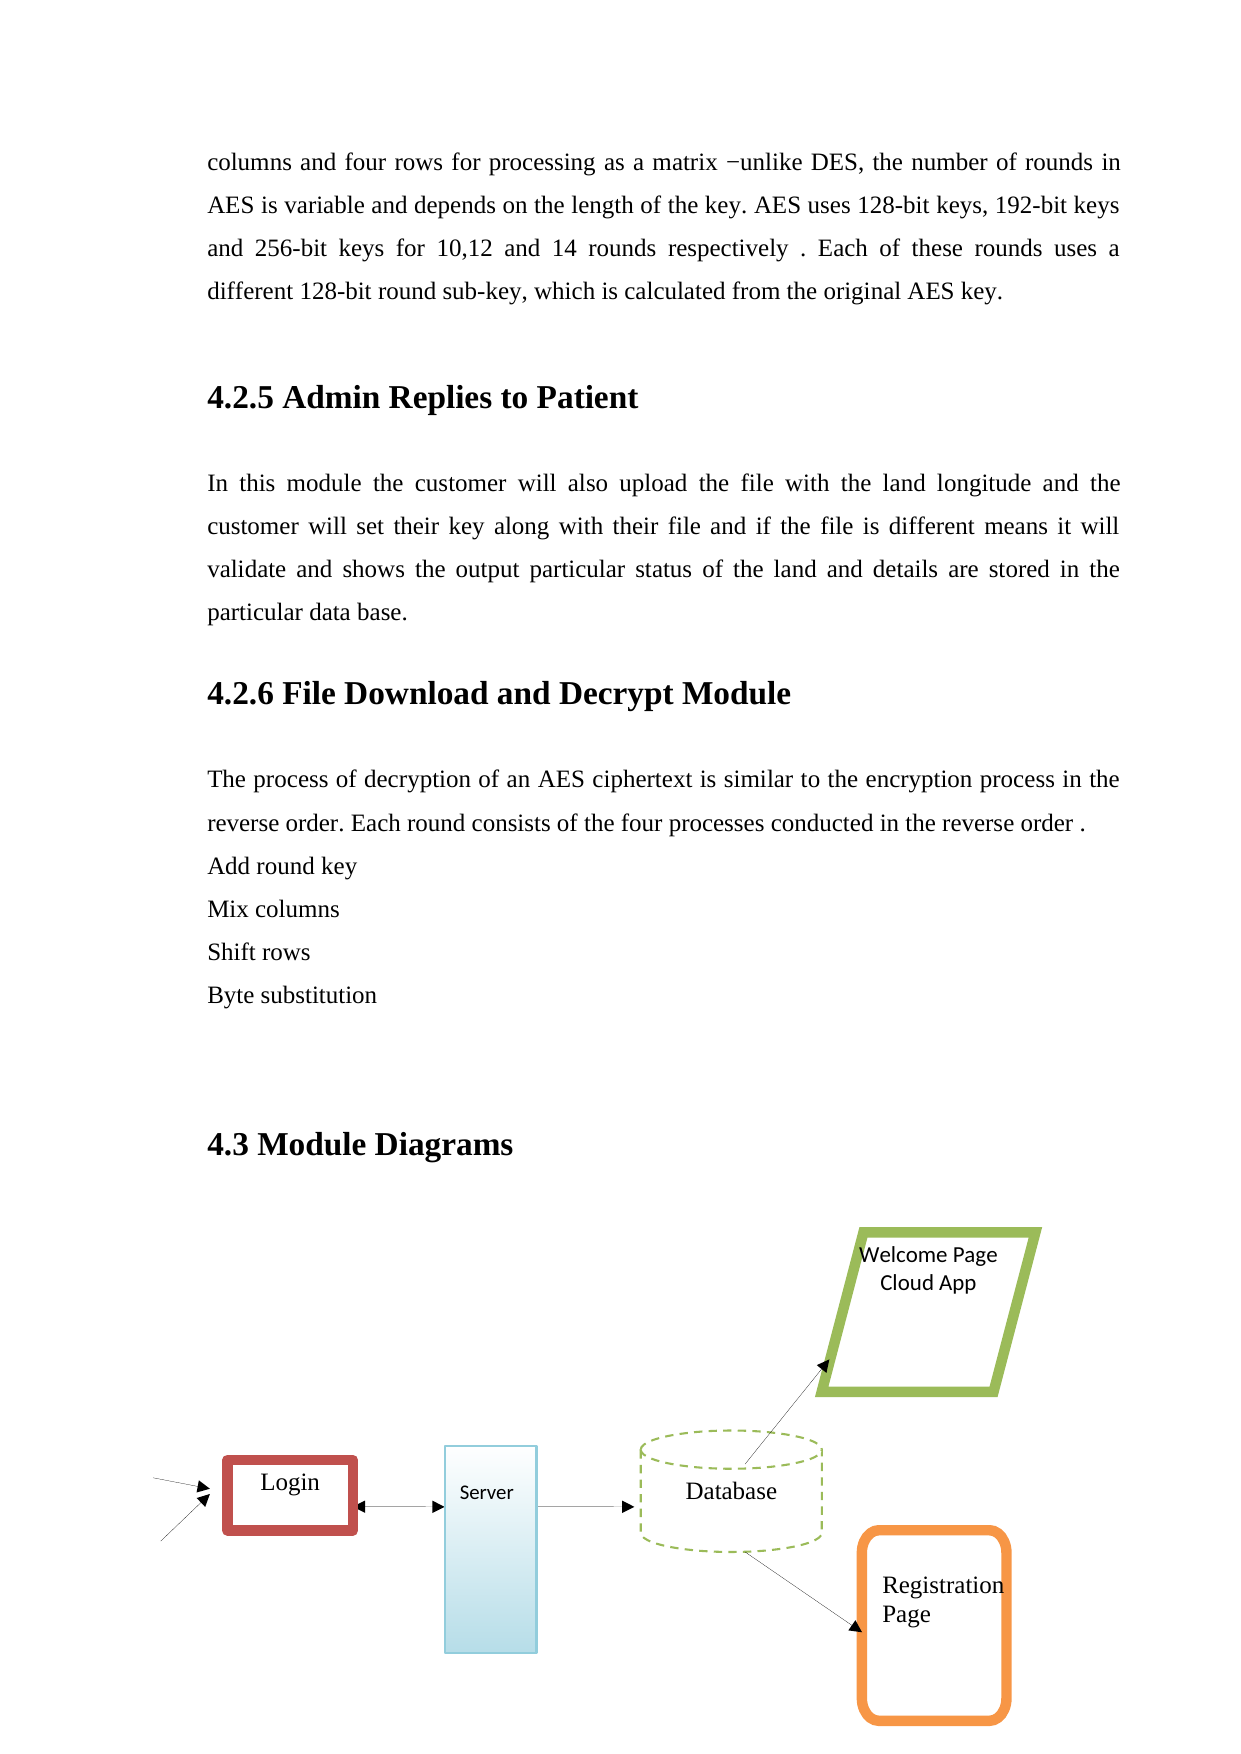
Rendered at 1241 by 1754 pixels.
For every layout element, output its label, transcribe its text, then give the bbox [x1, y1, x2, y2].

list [207, 147, 1122, 305]
list 4.2.5 Admin Replies to Patient [207, 377, 1122, 415]
list 4.3 Module Diagrams [207, 1124, 1122, 1162]
list Add round key [207, 851, 1122, 879]
text In this module the customer will also upload the file with the land longitude and the customer will set their key along with their file and if the file is different means it will validate and shows the output particular status of the land and details are stored in the particular data base. [207, 468, 1122, 626]
list Mix columns [207, 894, 1122, 923]
list Shift rows [207, 937, 1122, 966]
text 4.2.6 File Download and Decrypt Module [207, 674, 1122, 712]
list The process of decryption of an AES ciphertext is similar to the encryption process in the reverse order. Each round consists of the four processes conducted in the reverse order . [207, 764, 1122, 836]
list Byte substitution [207, 980, 1122, 1009]
